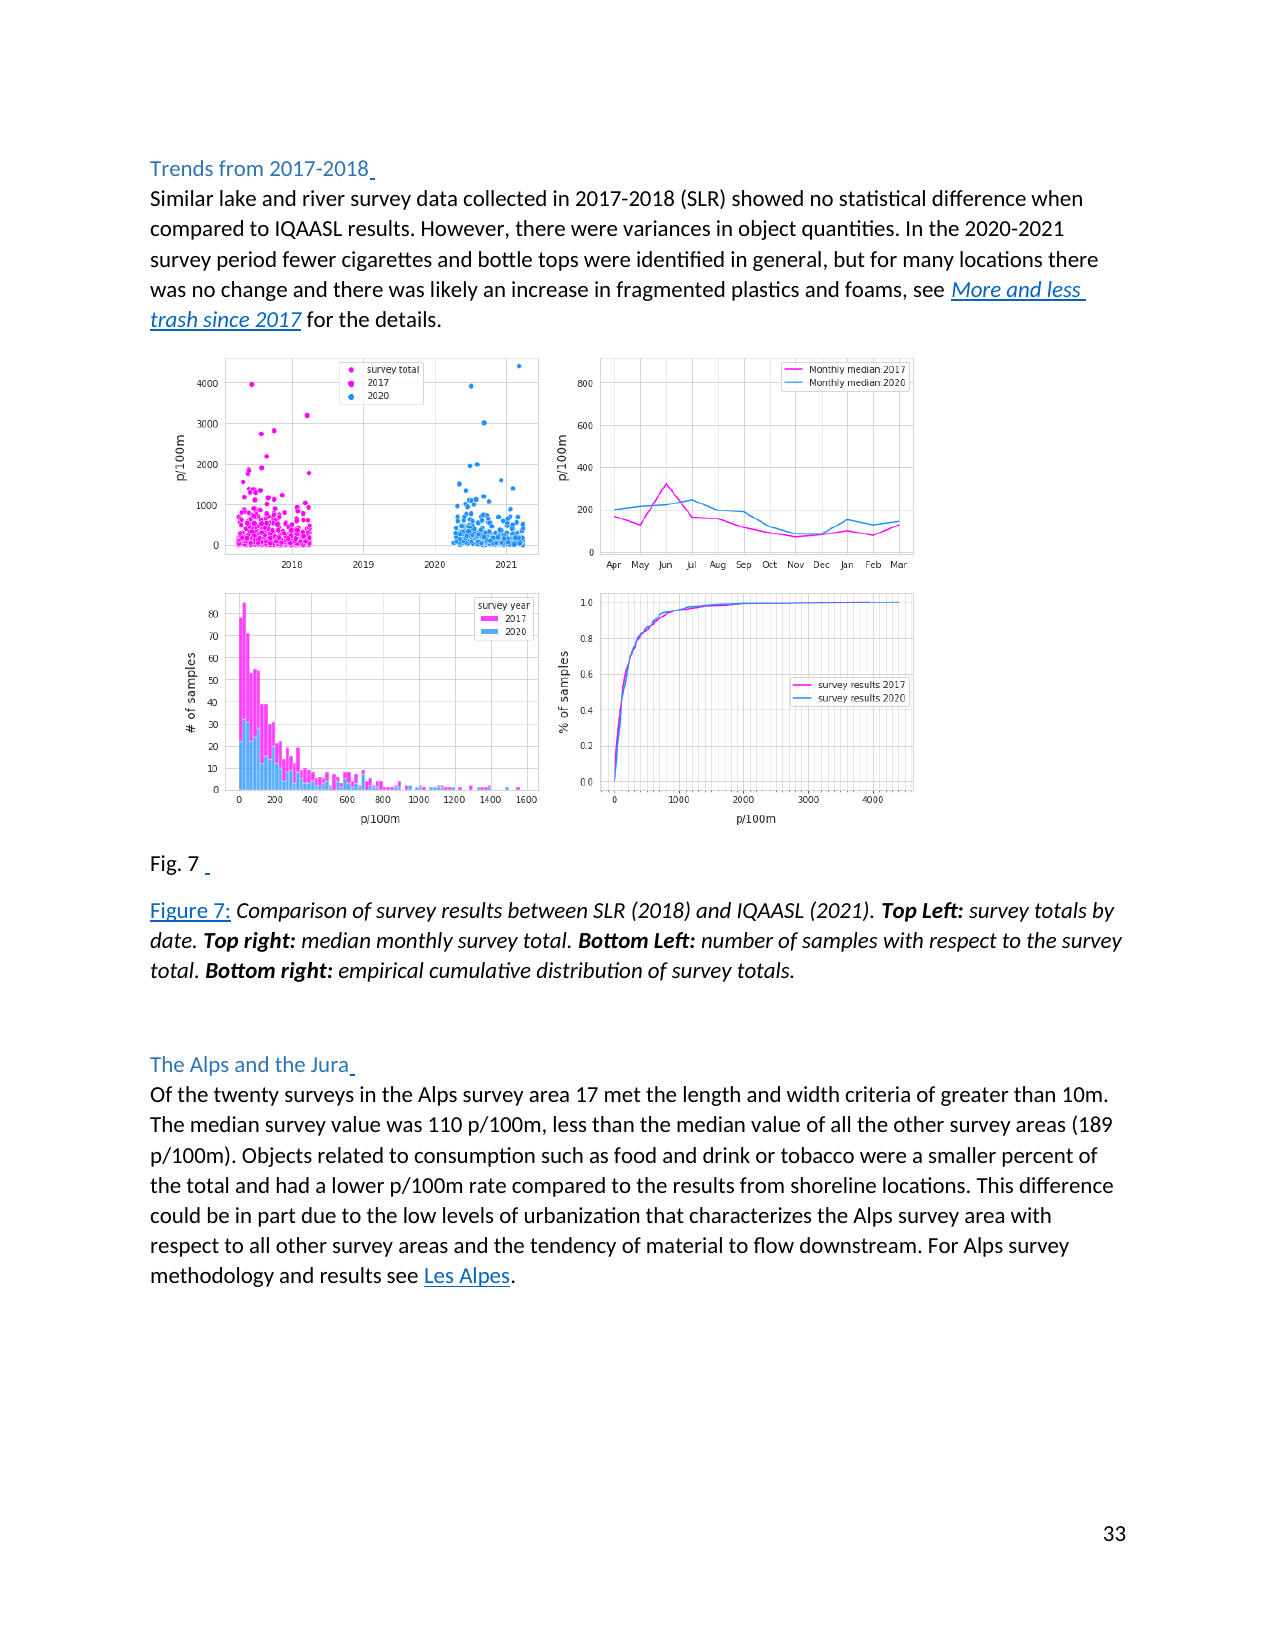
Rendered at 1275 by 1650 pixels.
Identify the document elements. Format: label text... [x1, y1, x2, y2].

text Similar lake and river survey data collected in 2017-2018 (SLR) showed no statistical difference when compared to IQAASL results. However, there were variances in object quantities. In the 2020-2021 survey period fewer cigarettes and bottle tops were identified in general, but for many locations there was no change and there was likely an increase in fragmented plastics and foams, see More and less trash since 2017 for the details. [150, 184, 1125, 333]
text Fig. 7 [150, 849, 1125, 877]
subtitle Trends from 2017-2018 [150, 154, 1125, 182]
text Of the twenty surveys in the Alps survey area 17 met the length and width criteria of greater than 10m. The median survey value was 110 p/100m, less than the median value of all the other survey areas (189 p/100m). Objects related to consumption such as food and drink or tobacco were a smaller percent of the total and had a lower p/100m rate compared to the results from shoreline locations. This difference could be in part due to the low levels of urbanization that characterizes the Alps survey area with respect to all other survey areas and the tendency of material to flow downstream. For Alps survey methodology and results see Les Alpes. [150, 1080, 1125, 1289]
text Figure 7: Comparison of survey results between SLR (2018) and IQAASL (2021). Top Left: survey totals by date. Top right: median monthly survey total. Bottom Left: number of samples with respect to the survey total. Bottom right: empirical cumulative distribution of survey totals. [150, 896, 1125, 984]
subtitle The Alps and the Jura [150, 1050, 1125, 1078]
